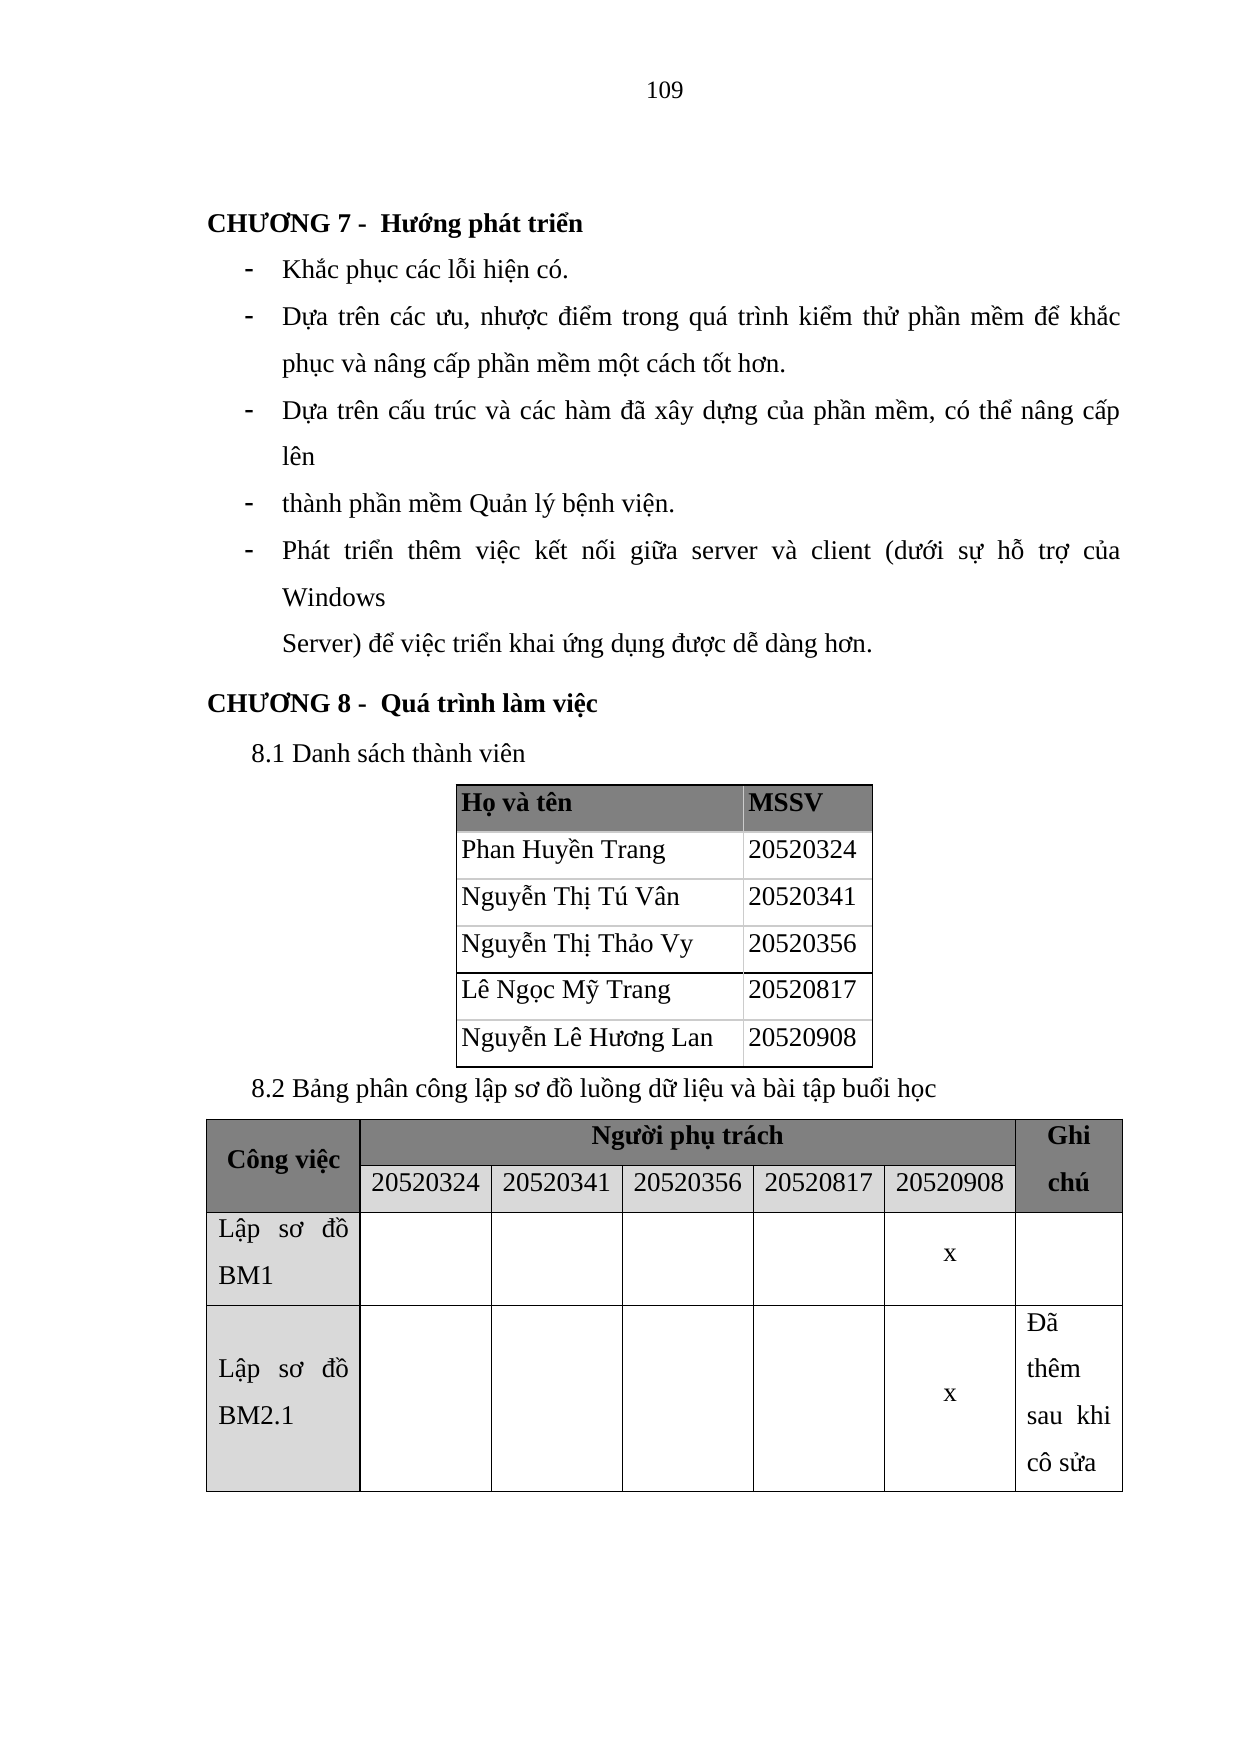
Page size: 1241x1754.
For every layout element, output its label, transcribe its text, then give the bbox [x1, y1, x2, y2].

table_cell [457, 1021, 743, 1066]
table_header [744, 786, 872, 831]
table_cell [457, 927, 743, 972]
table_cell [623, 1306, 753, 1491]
subtitle Danh sách thành viên [251, 737, 1122, 769]
subtitle Bảng phân công lập sơ đồ luồng dữ liệu và bài tập buổi học [251, 1072, 1122, 1103]
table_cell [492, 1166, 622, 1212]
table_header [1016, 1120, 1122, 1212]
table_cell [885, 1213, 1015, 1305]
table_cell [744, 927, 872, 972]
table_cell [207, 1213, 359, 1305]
list Phát triển thêm việc kết nối giữa server và client (dưới sự hỗ trợ của Windows [244, 534, 1122, 612]
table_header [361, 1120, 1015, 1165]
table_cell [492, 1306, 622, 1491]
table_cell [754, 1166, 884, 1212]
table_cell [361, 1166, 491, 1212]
list Khắc phục các lỗi hiện có. [244, 253, 1122, 285]
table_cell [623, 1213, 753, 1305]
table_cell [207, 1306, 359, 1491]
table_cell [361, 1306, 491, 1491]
list Server) để việc triển khai ứng dụng được dễ dàng hơn. [282, 627, 1122, 659]
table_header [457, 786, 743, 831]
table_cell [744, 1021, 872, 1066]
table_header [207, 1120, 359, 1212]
list Dựa trên các ưu, nhược điểm trong quá trình kiểm thử phần mềm để khắc phục và nâng cấp phần mềm một cách tốt hơn. [244, 300, 1122, 378]
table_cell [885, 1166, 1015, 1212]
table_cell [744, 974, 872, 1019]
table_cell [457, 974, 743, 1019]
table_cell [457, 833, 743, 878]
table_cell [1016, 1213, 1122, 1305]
list thành phần mềm Quản lý bệnh viện. [244, 487, 1122, 518]
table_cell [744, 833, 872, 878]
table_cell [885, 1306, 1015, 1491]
list Dựa trên cấu trúc và các hàm đã xây dựng của phần mềm, có thể nâng cấp lên [244, 394, 1122, 472]
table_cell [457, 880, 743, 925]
subtitle Hướng phát triển [207, 207, 1122, 238]
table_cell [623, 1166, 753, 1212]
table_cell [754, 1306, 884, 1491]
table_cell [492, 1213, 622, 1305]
subtitle Quá trình làm việc [207, 687, 1122, 718]
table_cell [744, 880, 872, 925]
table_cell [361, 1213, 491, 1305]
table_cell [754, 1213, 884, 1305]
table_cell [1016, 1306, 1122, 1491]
